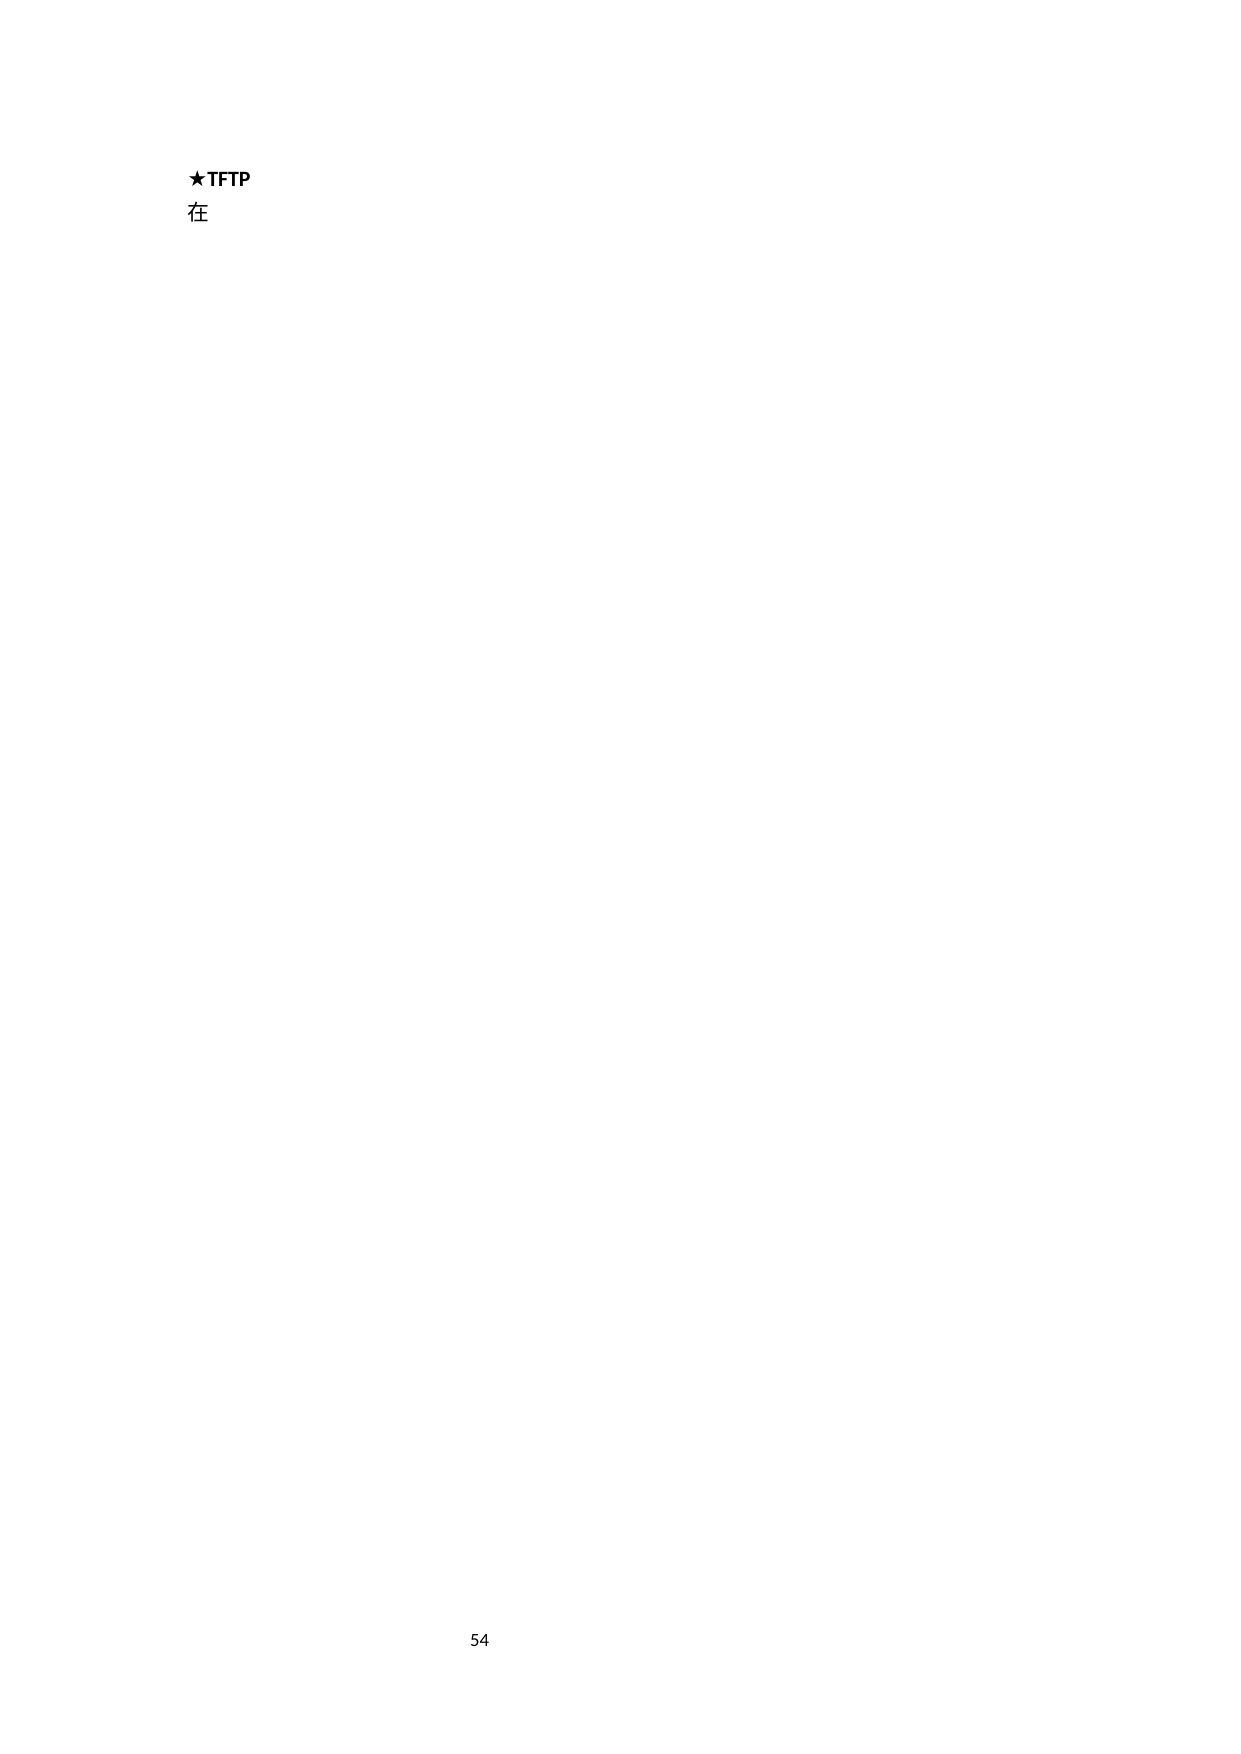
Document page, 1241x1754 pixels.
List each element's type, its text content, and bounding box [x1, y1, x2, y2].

text ★TFTP [187, 162, 1053, 194]
text 在 [187, 194, 1053, 227]
